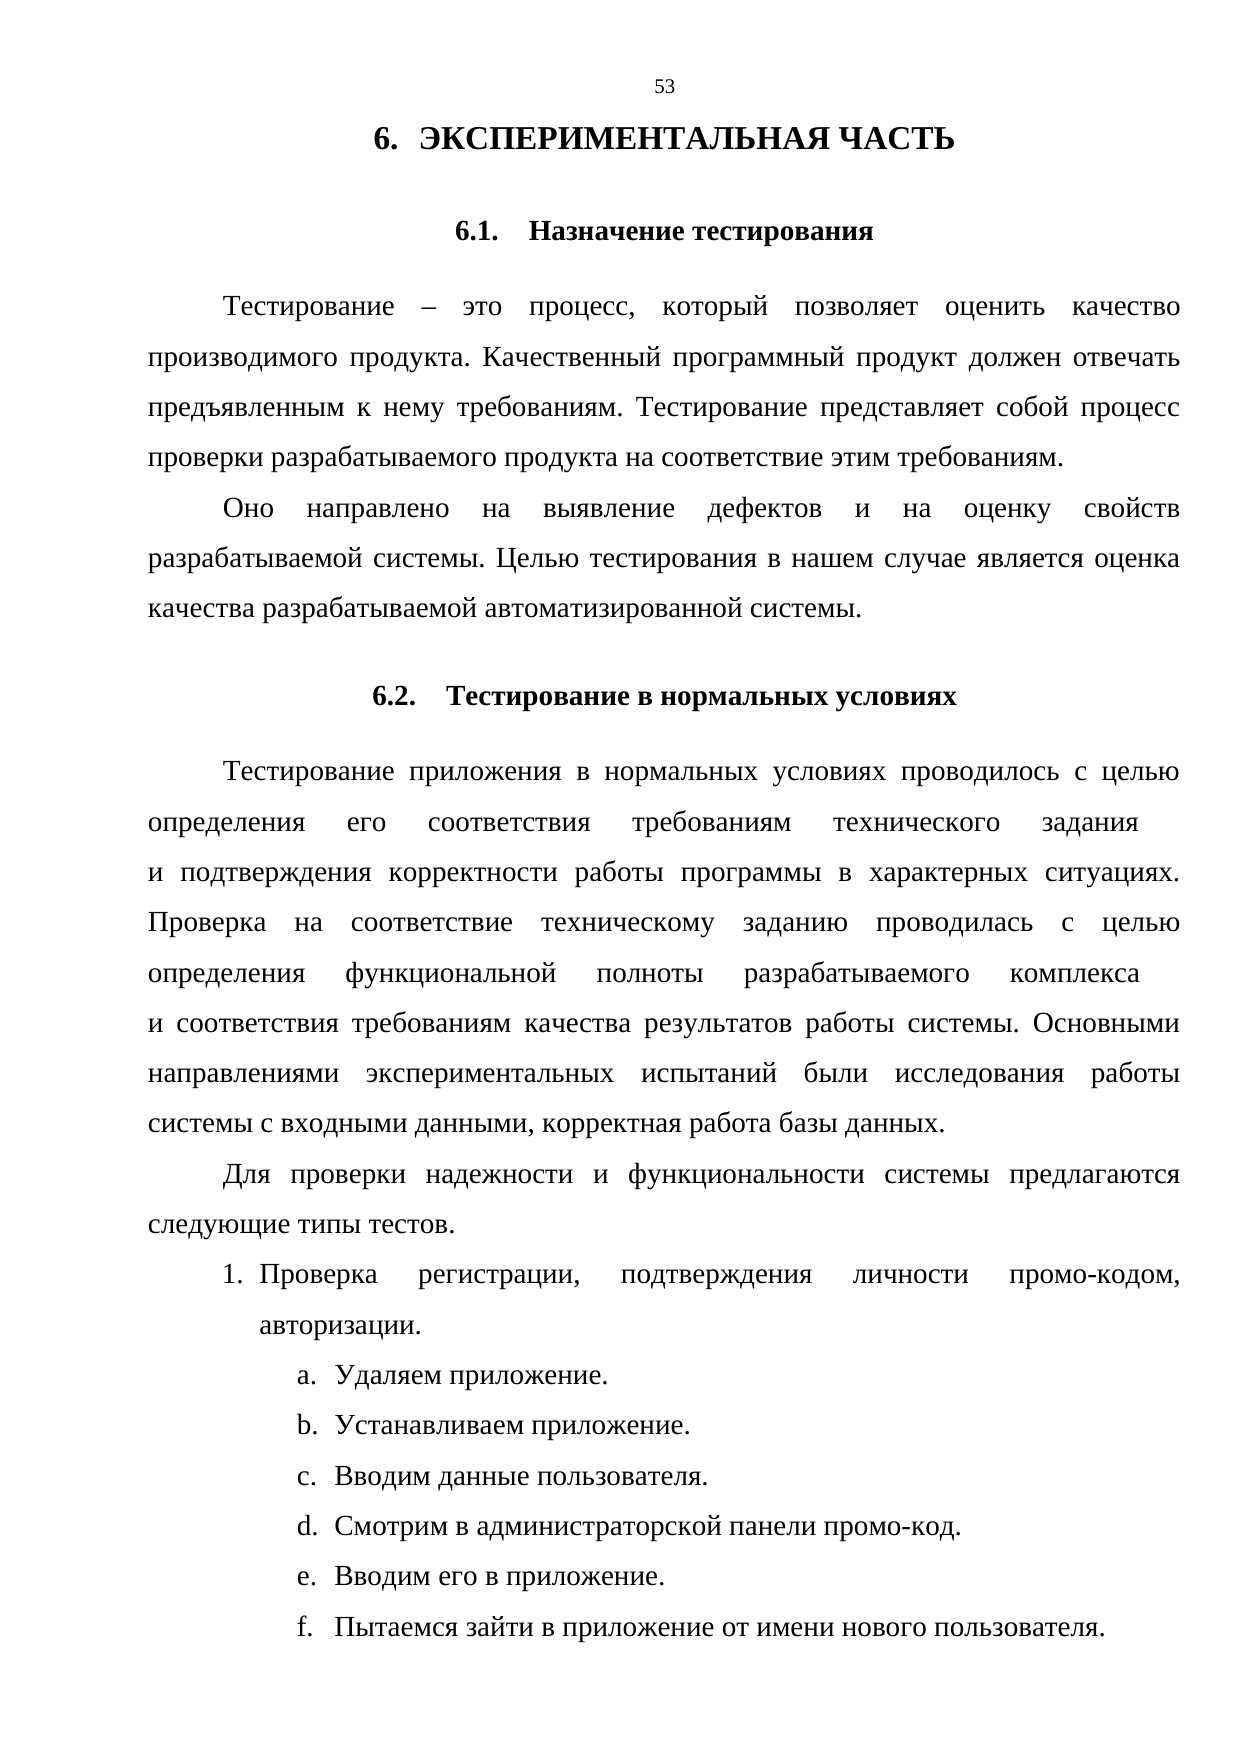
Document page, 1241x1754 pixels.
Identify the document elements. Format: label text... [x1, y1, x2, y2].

subtitle Тестирование в нормальных условиях [148, 678, 1181, 712]
subtitle Назначение тестирования [148, 213, 1181, 247]
list Вводим его в приложение. [297, 1558, 1181, 1592]
text Оно направлено на выявление дефектов и на оценку свойств разрабатываемой системы. Целью тестирования в нашем случае является оценка качества разрабатываемой автоматизированной системы. [148, 490, 1181, 624]
list Удаляем приложение. [297, 1357, 1181, 1391]
list Вводим данные пользователя. [297, 1458, 1181, 1491]
list Смотрим в администраторской панели промо-код. [297, 1508, 1181, 1542]
list Пытаемся зайти в приложение от имени нового пользователя. [297, 1609, 1181, 1642]
subtitle Экспериментальная часть [148, 118, 1181, 156]
list Устанавливаем приложение. [297, 1407, 1181, 1441]
text Тестирование приложения в нормальных условиях проводилось с целью определения его соответствия требованиям технического задания и подтверждения корректности работы программы в характерных ситуациях. Проверка на соответствие техническому заданию проводилась с целью определения функциональной полноты разрабатываемого комплекса и соответствия требованиям качества результатов работы системы. Основными направлениями экспериментальных испытаний были исследования работы системы с входными данными, корректная работа базы данных. [148, 753, 1181, 1139]
list Проверка регистрации, подтверждения личности промо-кодом, авторизации. [222, 1257, 1181, 1340]
text Для проверки надежности и функциональности системы предлагаются следующие типы тестов. [148, 1156, 1181, 1240]
text Тестирование – это процесс, который позволяет оценить качество производимого продукта. Качественный программный продукт должен отвечать предъявленным к нему требованиям. Тестирование представляет собой процесс проверки разрабатываемого продукта на соответствие этим требованиям. [148, 288, 1181, 473]
